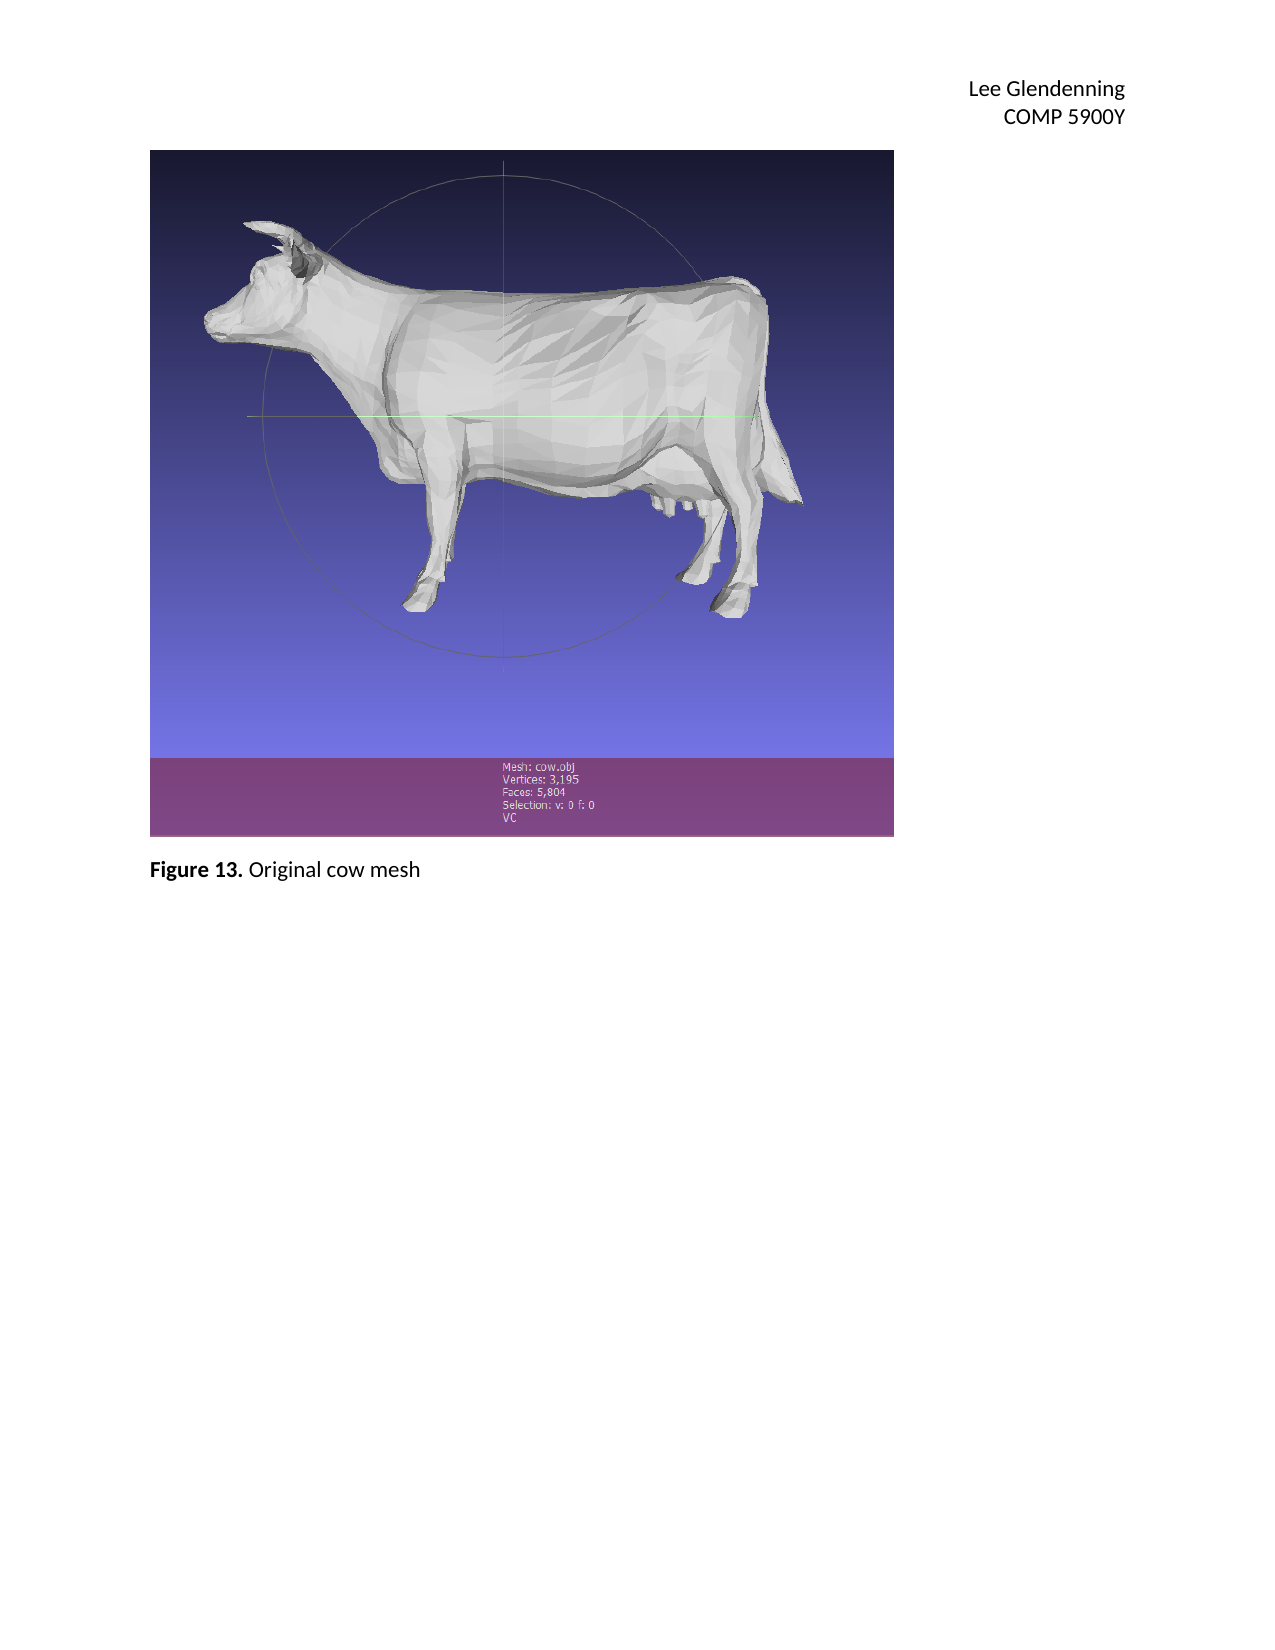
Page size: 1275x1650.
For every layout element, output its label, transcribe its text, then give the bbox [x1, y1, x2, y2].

picture [150, 150, 894, 837]
text Figure 13. Original cow mesh [150, 855, 1125, 883]
